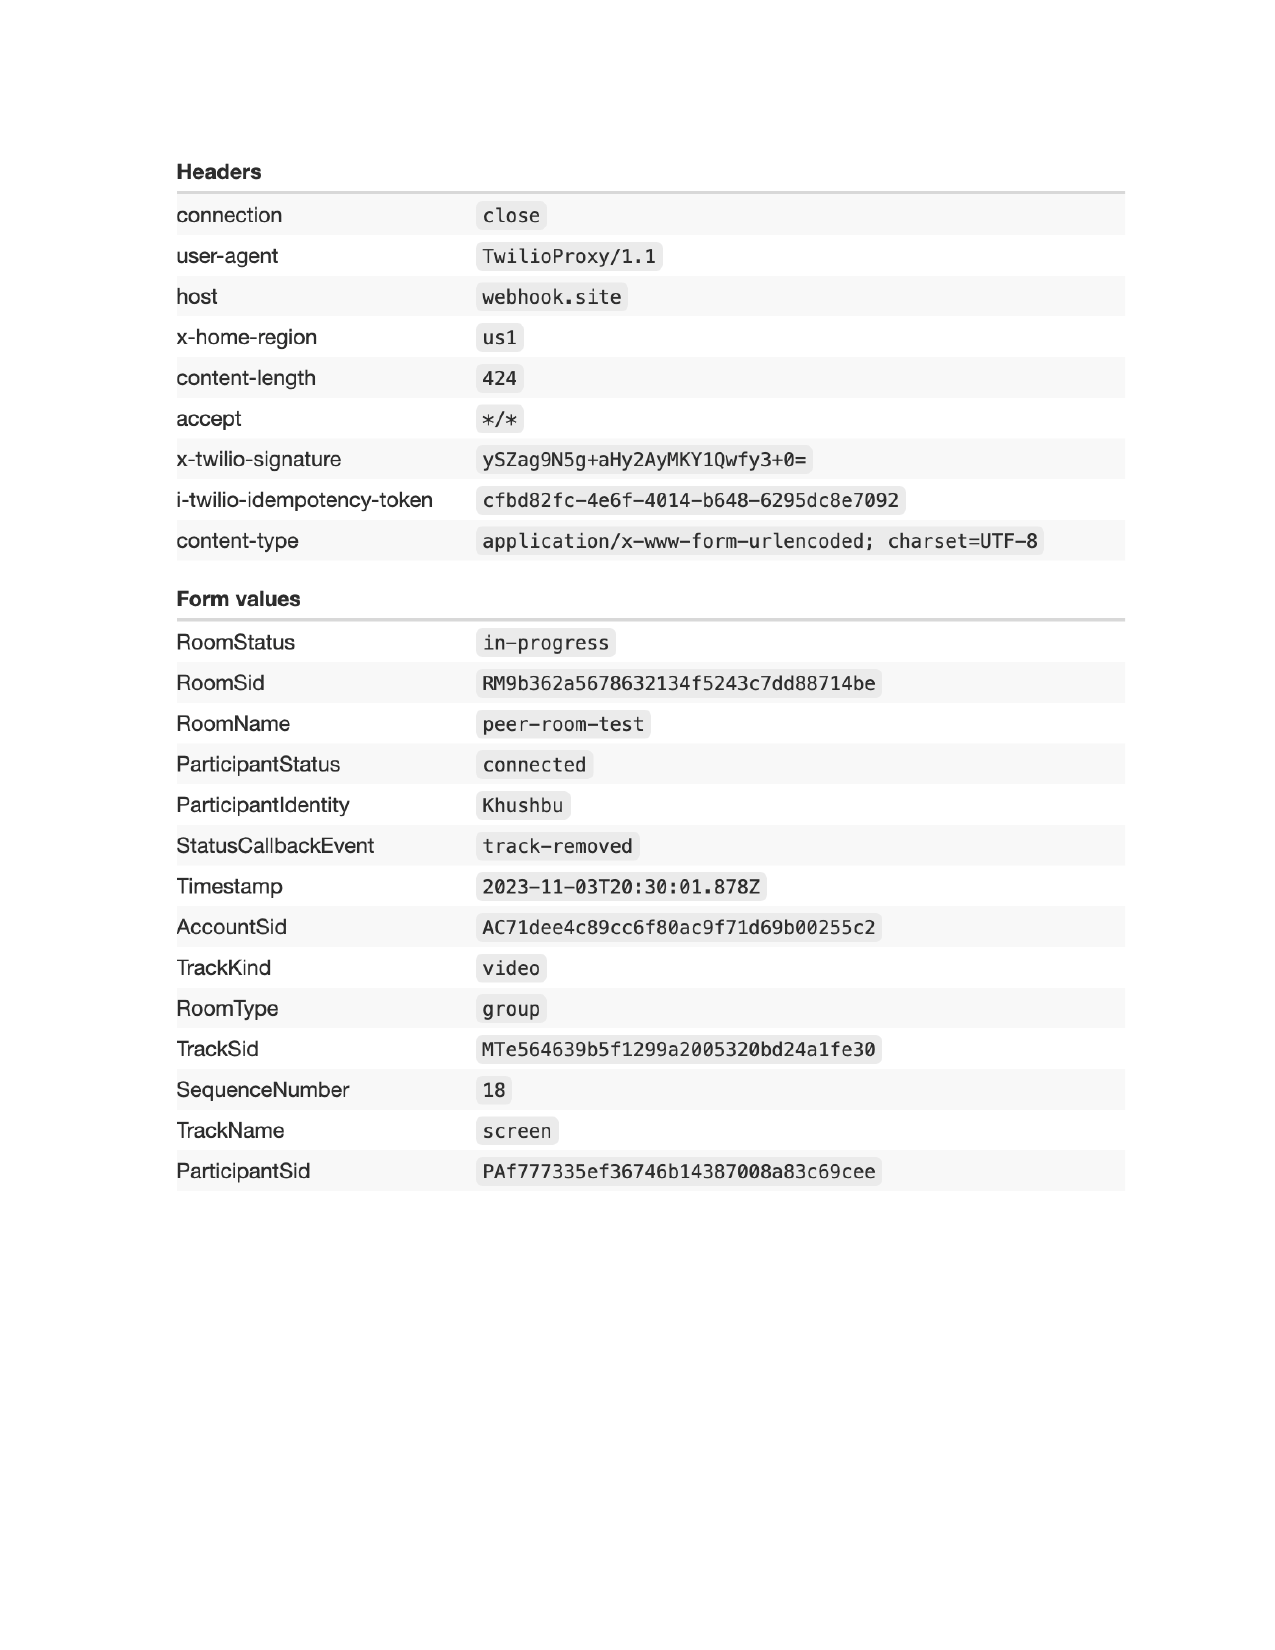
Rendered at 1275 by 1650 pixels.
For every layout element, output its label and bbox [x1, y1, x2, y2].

picture [150, 150, 1125, 1205]
